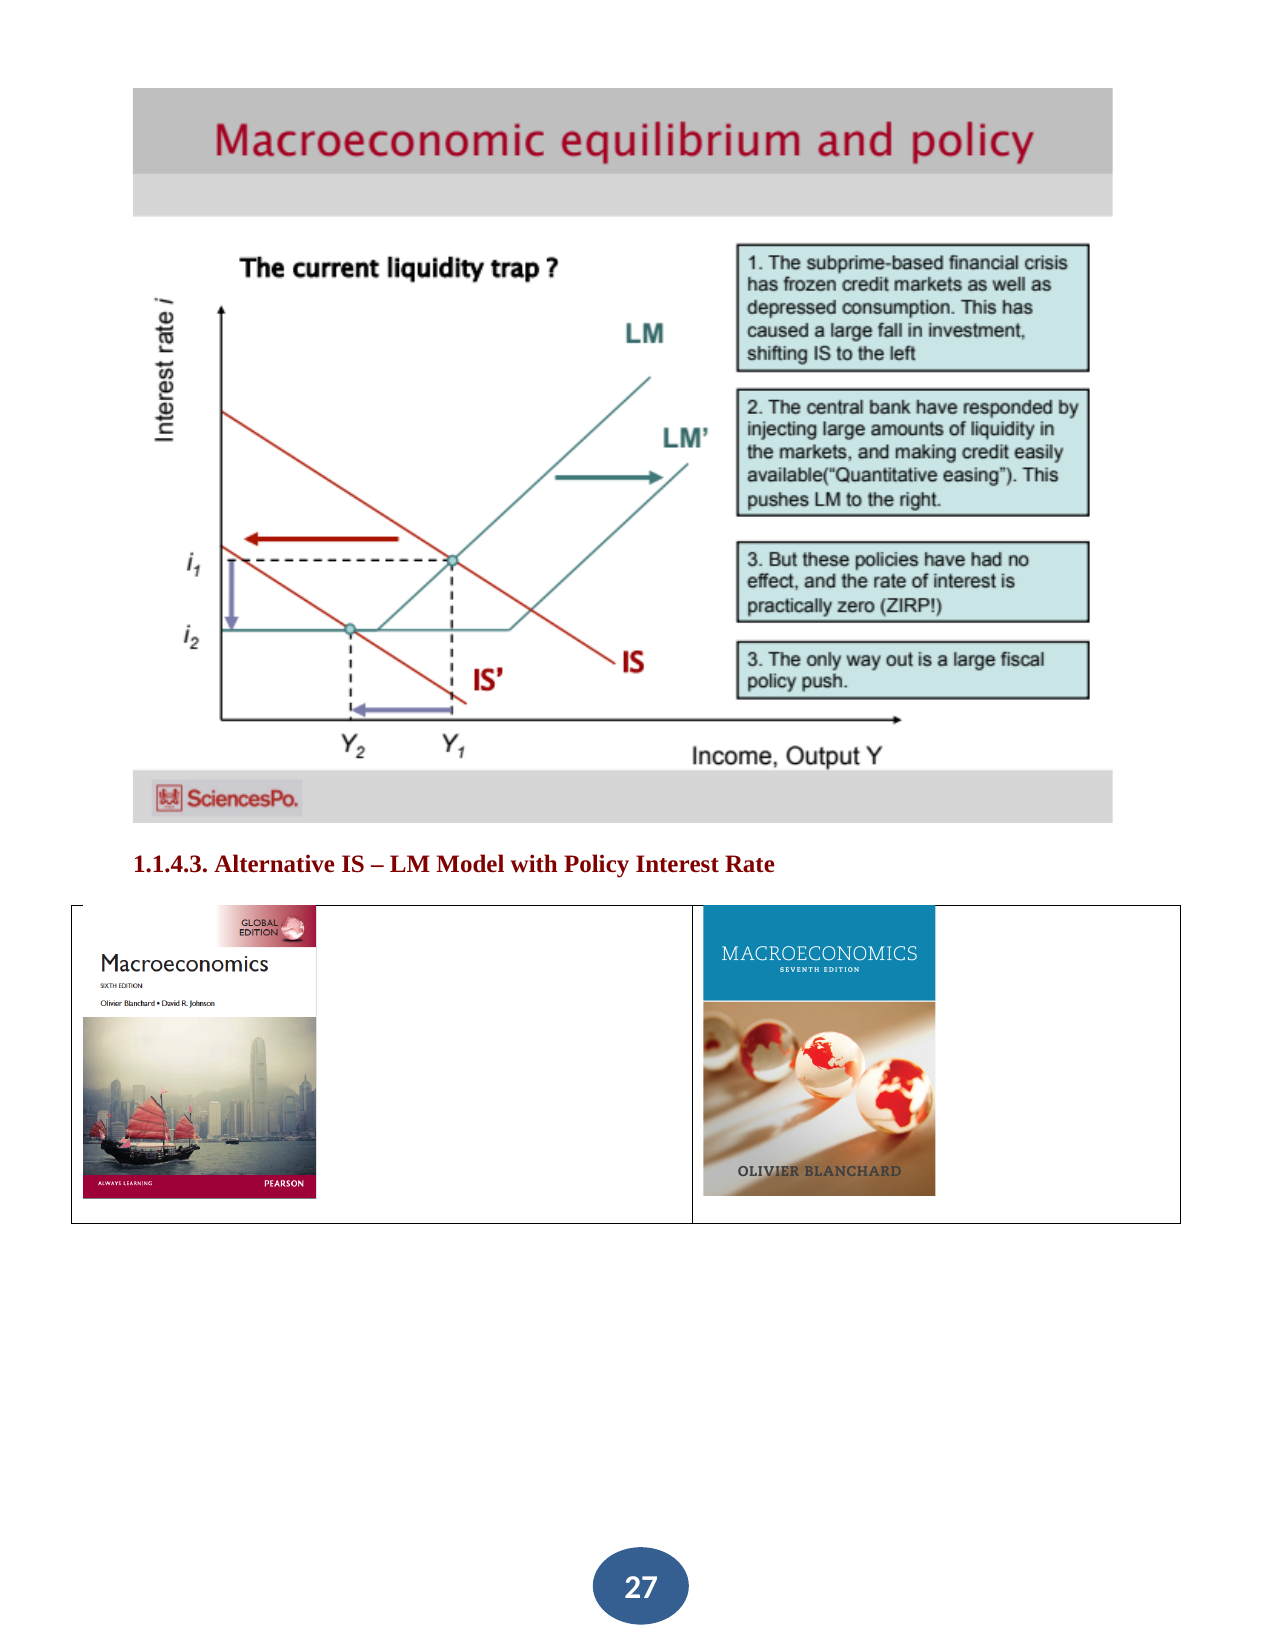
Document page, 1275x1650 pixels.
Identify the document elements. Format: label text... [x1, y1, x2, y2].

table_header [72, 906, 692, 1223]
picture [83, 905, 317, 1199]
text 1.1.4.3. Alternative IS – LM Model with Policy Interest Rate [133, 849, 1137, 878]
table_header [693, 906, 1180, 1223]
picture [703, 1001, 936, 1196]
